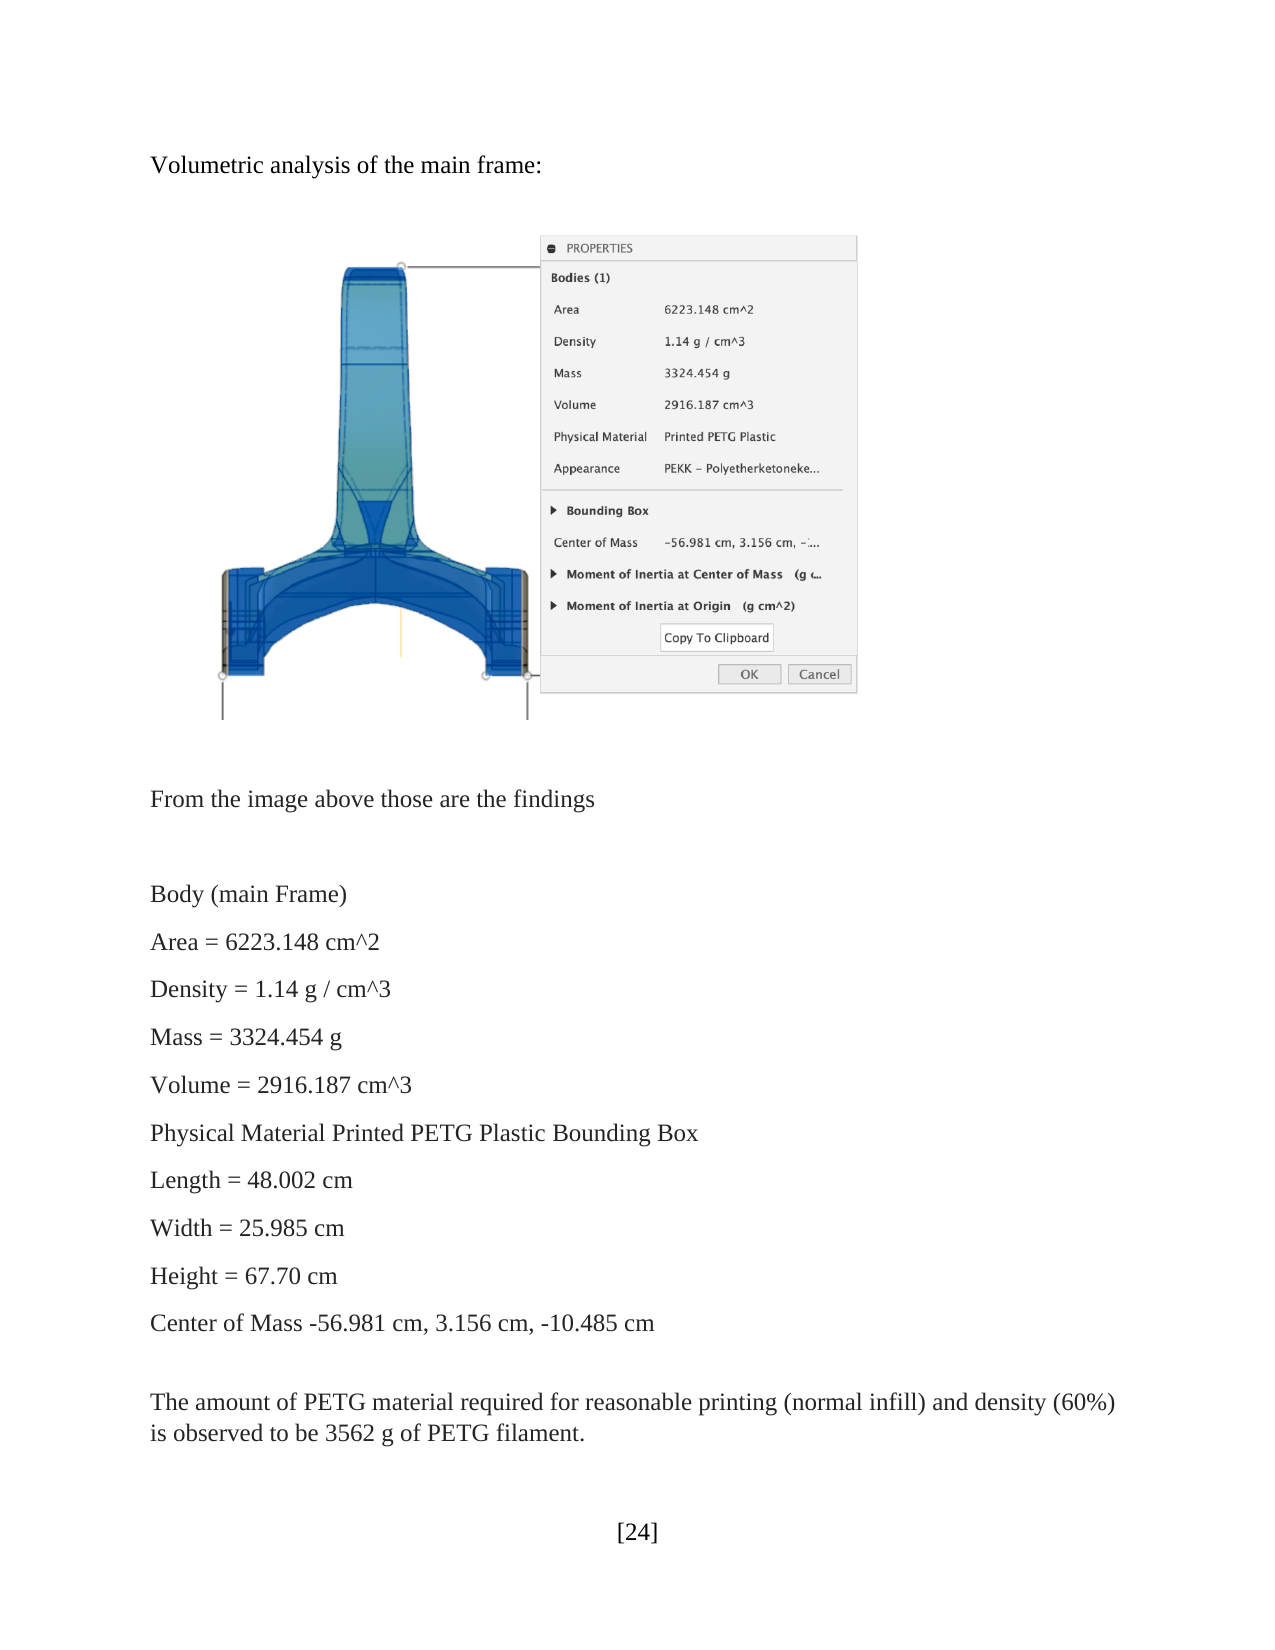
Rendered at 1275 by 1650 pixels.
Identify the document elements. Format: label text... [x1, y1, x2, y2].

picture [150, 197, 901, 720]
text Physical Material Printed PETG Plastic Bounding Box [150, 1118, 1125, 1146]
text Volumetric analysis of the main frame: [150, 150, 1125, 179]
text Mass = 3324.454 g [150, 1022, 1125, 1051]
text Area = 6223.148 cm^2 [150, 927, 1125, 956]
text The amount of PETG material required for reasonable printing (normal infill) and density (60%) is observed to be 3562 g of PETG filament. [150, 1356, 1125, 1447]
text Density = 1.14 g / cm^3 [150, 974, 1125, 1003]
text Length = 48.002 cm [150, 1165, 1125, 1194]
text Body (main Frame) [150, 879, 1125, 908]
text From the image above those are the findings [150, 784, 1125, 812]
text Width = 25.985 cm [150, 1213, 1125, 1242]
text Center of Mass -56.981 cm, 3.156 cm, -10.485 cm [150, 1308, 1125, 1337]
text Height = 67.70 cm [150, 1261, 1125, 1289]
text Volume = 2916.187 cm^3 [150, 1070, 1125, 1099]
